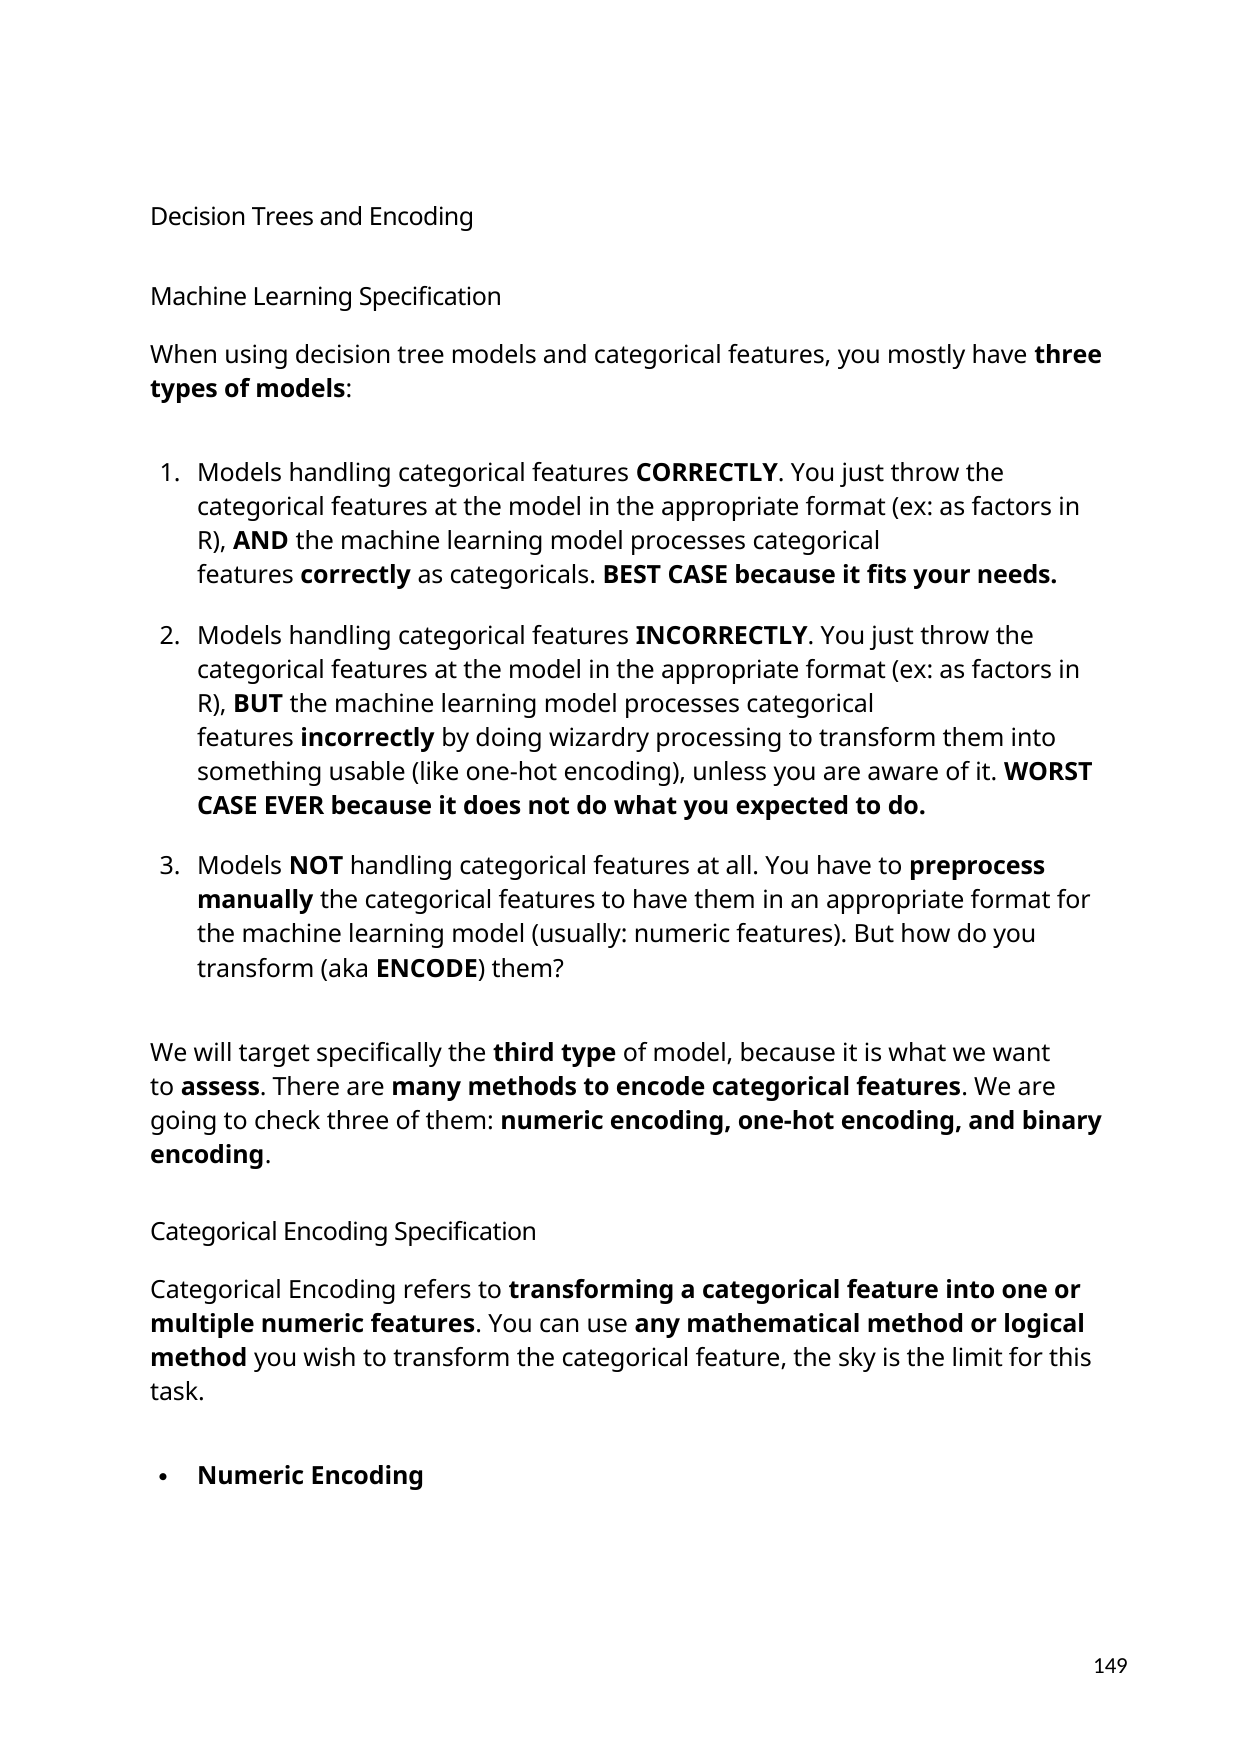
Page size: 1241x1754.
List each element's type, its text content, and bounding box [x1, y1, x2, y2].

text We will target specifically the third type of model, because it is what we want to assess. There are many methods to encode categorical features. We are going to check three of them: numeric encoding, one-hot encoding, and binary encoding. [150, 1034, 1128, 1171]
subtitle Decision Trees and Encoding [150, 199, 1128, 233]
list Models handling categorical features INCORRECTLY. You just throw the categorical features at the model in the appropriate format (ex: as factors in R), BUT the machine learning model processes categorical features incorrectly by doing wizardry processing to transform them into something usable (like one-hot encoding), unless you are aware of it. WORST CASE EVER because it does not do what you expected to do. [159, 617, 1128, 822]
subtitle Machine Learning Specification [150, 278, 1128, 313]
subtitle Categorical Encoding Specification [150, 1213, 1128, 1248]
list Numeric Encoding [159, 1458, 1128, 1492]
text When using decision tree models and categorical features, you mostly have three types of models: [150, 337, 1128, 405]
text Categorical Encoding refers to transforming a categorical feature into one or multiple numeric features. You can use any mathematical method or logical method you wish to transform the categorical feature, the sky is the limit for this task. [150, 1272, 1128, 1408]
list Models NOT handling categorical features at all. You have to preprocess manually the categorical features to have them in an appropriate format for the machine learning model (usually: numeric features). But how do you transform (aka ENCODE) them? [159, 848, 1128, 984]
list Models handling categorical features CORRECTLY. You just throw the categorical features at the model in the appropriate format (ex: as factors in R), AND the machine learning model processes categorical features correctly as categoricals. BEST CASE because it fits your needs. [159, 455, 1128, 591]
